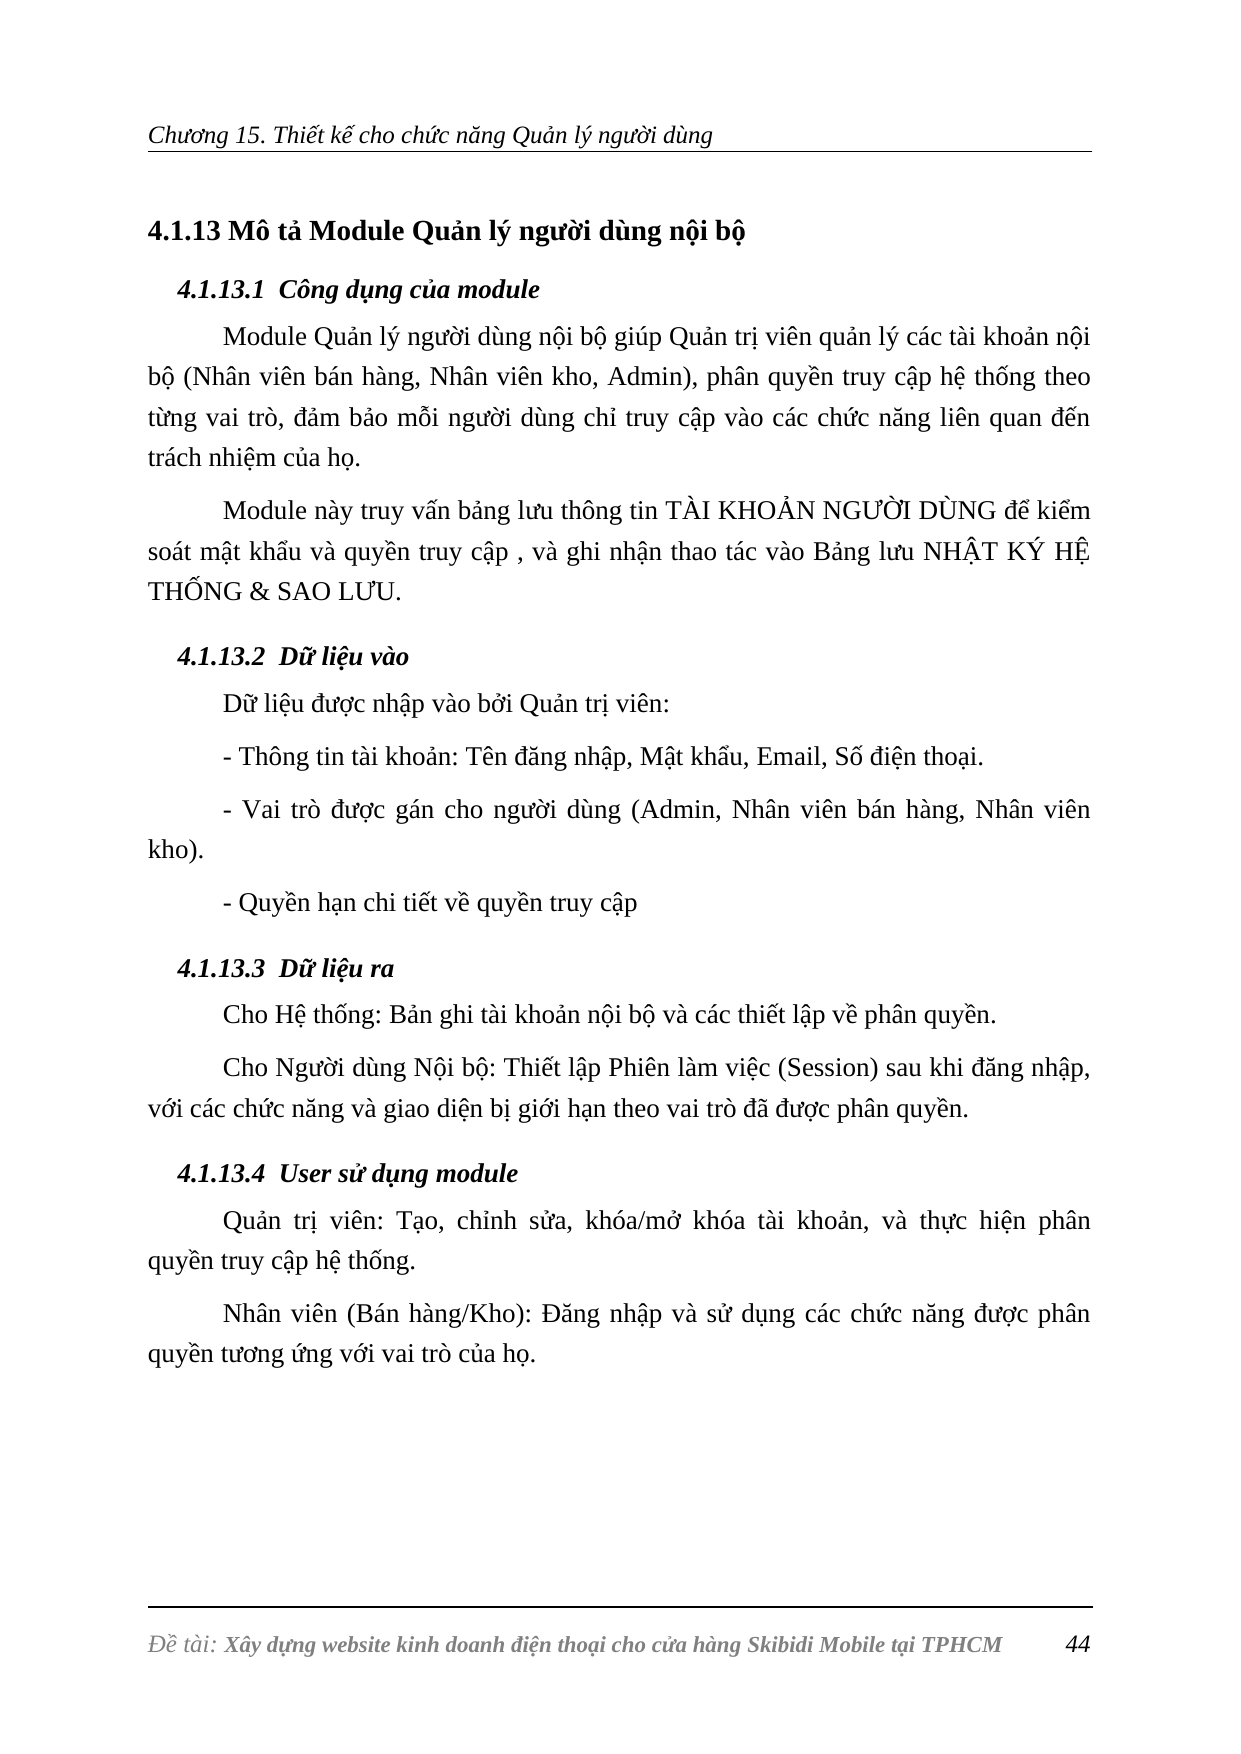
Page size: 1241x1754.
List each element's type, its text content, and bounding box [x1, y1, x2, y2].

subtitle Mô tả Module Quản lý người dùng nội bộ [148, 207, 1092, 248]
text Quản trị viên: Tạo, chỉnh sửa, khóa/mở khóa tài khoản, và thực hiện phân quyền truy cập hệ thống. [148, 1204, 1092, 1275]
text Nhân viên (Bán hàng/Kho): Đăng nhập và sử dụng các chức năng được phân quyền tương ứng với vai trò của họ. [148, 1297, 1092, 1369]
subtitle Dữ liệu vào [177, 641, 1092, 672]
text Module này truy vấn bảng lưu thông tin TÀI KHOẢN NGƯỜI DÙNG để kiểm soát mật khẩu và quyền truy cập , và ghi nhận thao tác vào Bảng lưu NHẬT KÝ HỆ THỐNG & SAO LƯU. [148, 494, 1092, 606]
subtitle Công dụng của module [177, 273, 1092, 304]
text - Thông tin tài khoản: Tên đăng nhập, Mật khẩu, Email, Số điện thoại. [148, 740, 1092, 771]
text Cho Người dùng Nội bộ: Thiết lập Phiên làm việc (Session) sau khi đăng nhập, với các chức năng và giao diện bị giới hạn theo vai trò đã được phân quyền. [148, 1051, 1092, 1123]
text Module Quản lý người dùng nội bộ giúp Quản trị viên quản lý các tài khoản nội bộ (Nhân viên bán hàng, Nhân viên kho, Admin), phân quyền truy cập hệ thống theo từng vai trò, đảm bảo mỗi người dùng chỉ truy cập vào các chức năng liên quan đến trách nhiệm của họ. [148, 320, 1092, 472]
subtitle User sử dụng module [177, 1157, 1092, 1188]
text Dữ liệu được nhập vào bởi Quản trị viên: [148, 687, 1092, 718]
text - Quyền hạn chi tiết về quyền truy cập [148, 886, 1092, 917]
text - Vai trò được gán cho người dùng (Admin, Nhân viên bán hàng, Nhân viên kho). [148, 793, 1092, 864]
subtitle Dữ liệu ra [177, 952, 1092, 983]
text Cho Hệ thống: Bản ghi tài khoản nội bộ và các thiết lập về phân quyền. [148, 998, 1092, 1029]
